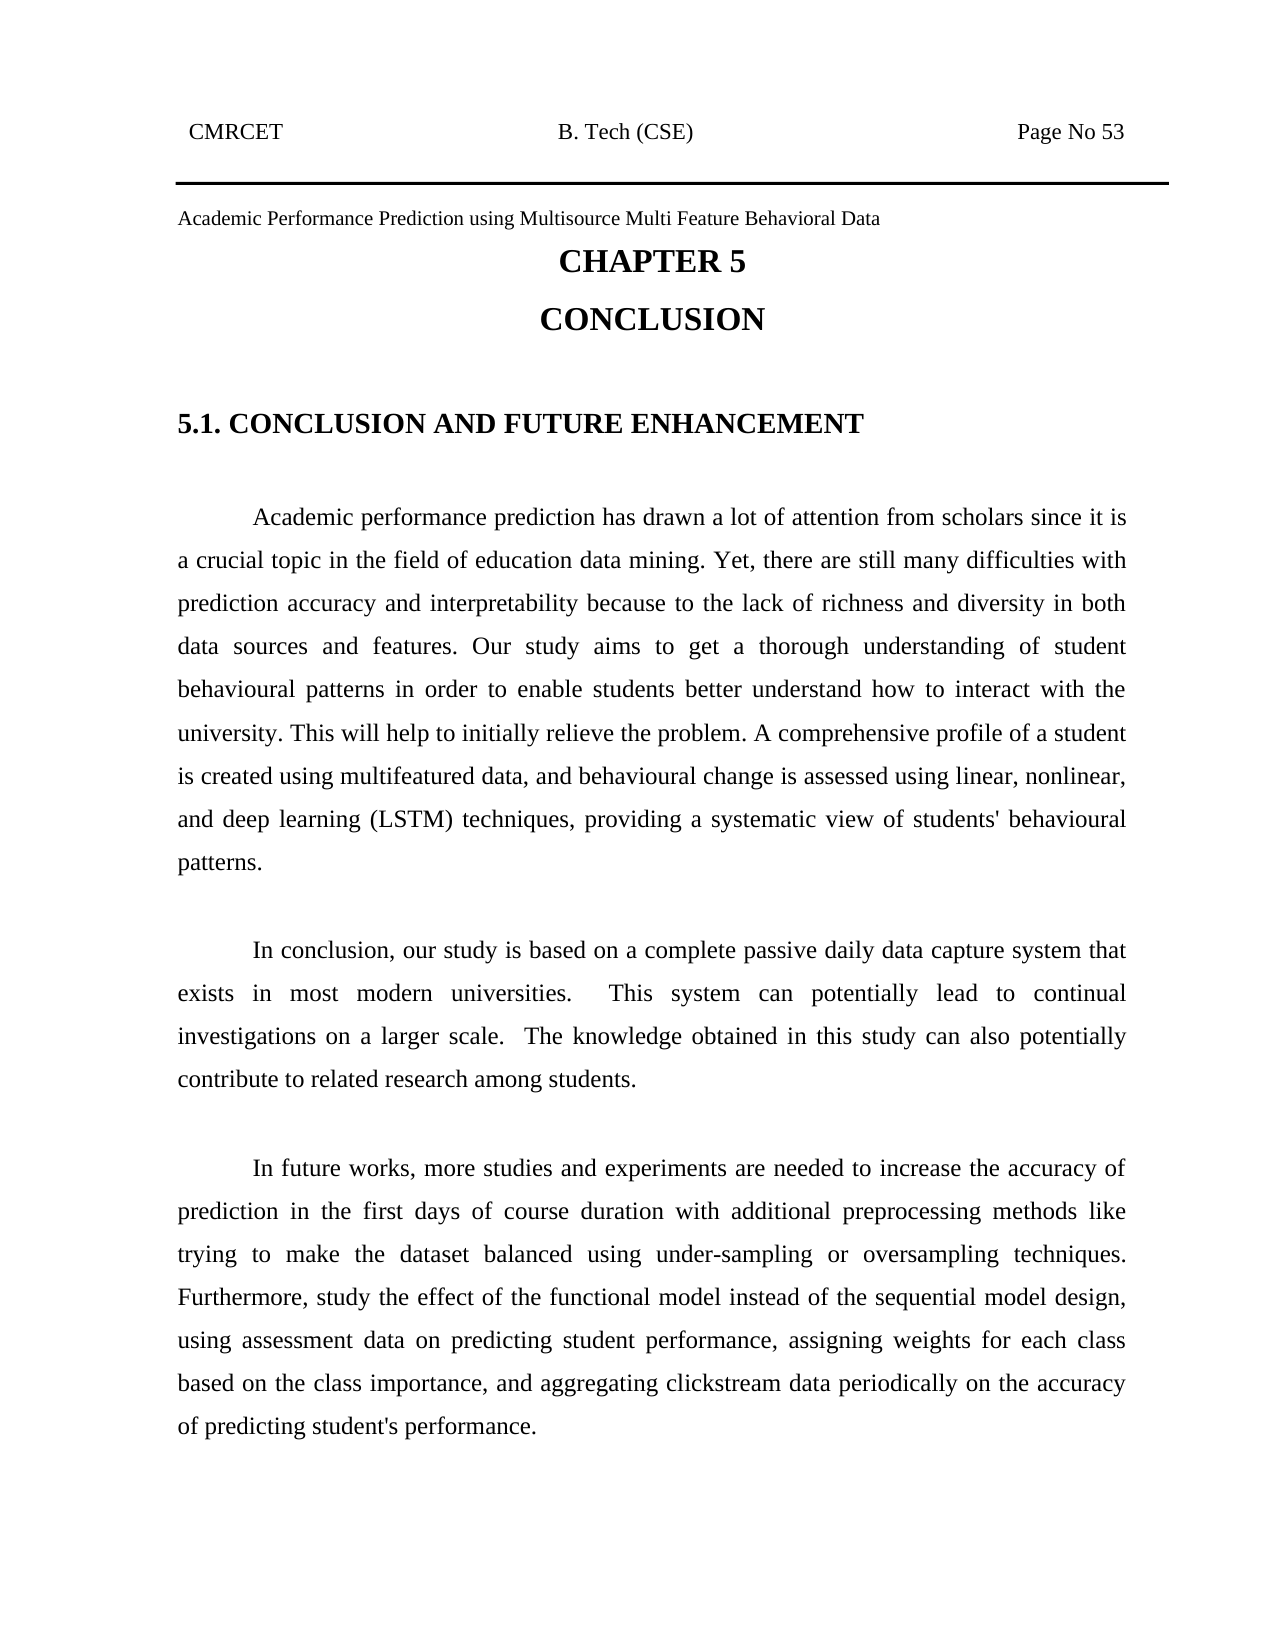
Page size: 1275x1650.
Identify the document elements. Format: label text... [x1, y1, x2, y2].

text Academic performance prediction has drawn a lot of attention from scholars since it is a crucial topic in the field of education data mining. Yet, there are still many difficulties with prediction accuracy and interpretability because to the lack of richness and diversity in both data sources and features. Our study aims to get a thorough understanding of student behavioural patterns in order to enable students better understand how to interact with the university. This will help to initially relieve the problem. A comprehensive profile of a student is created using multifeatured data, and behavioural change is assessed using linear, nonlinear, and deep learning (LSTM) techniques, providing a systematic view of students' behavioural patterns. [177, 502, 1127, 876]
text CHAPTER 5 [177, 241, 1127, 280]
text 5.1. CONCLUSION AND FUTURE ENHANCEMENT [177, 407, 1127, 440]
text In future works, more studies and experiments are needed to increase the accuracy of prediction in the first days of course duration with additional preprocessing methods like trying to make the dataset balanced using under-sampling or oversampling techniques. Furthermore, study the effect of the functional model instead of the sequential model design, using assessment data on predicting student performance, assigning weights for each class based on the class importance, and aggregating clickstream data periodically on the accuracy of predicting student's performance. [177, 1153, 1127, 1440]
text CONCLUSION [177, 299, 1127, 337]
text CMRCET B. Tech (CSE) Page No 53 [177, 118, 1127, 144]
text Academic Performance Prediction using Multisource Multi Feature Behavioral Data [177, 166, 1275, 230]
text In conclusion, our study is based on a complete passive daily data capture system that exists in most modern universities. This system can potentially lead to continual investigations on a larger scale. The knowledge obtained in this study can also potentially contribute to related research among students. [177, 935, 1127, 1093]
